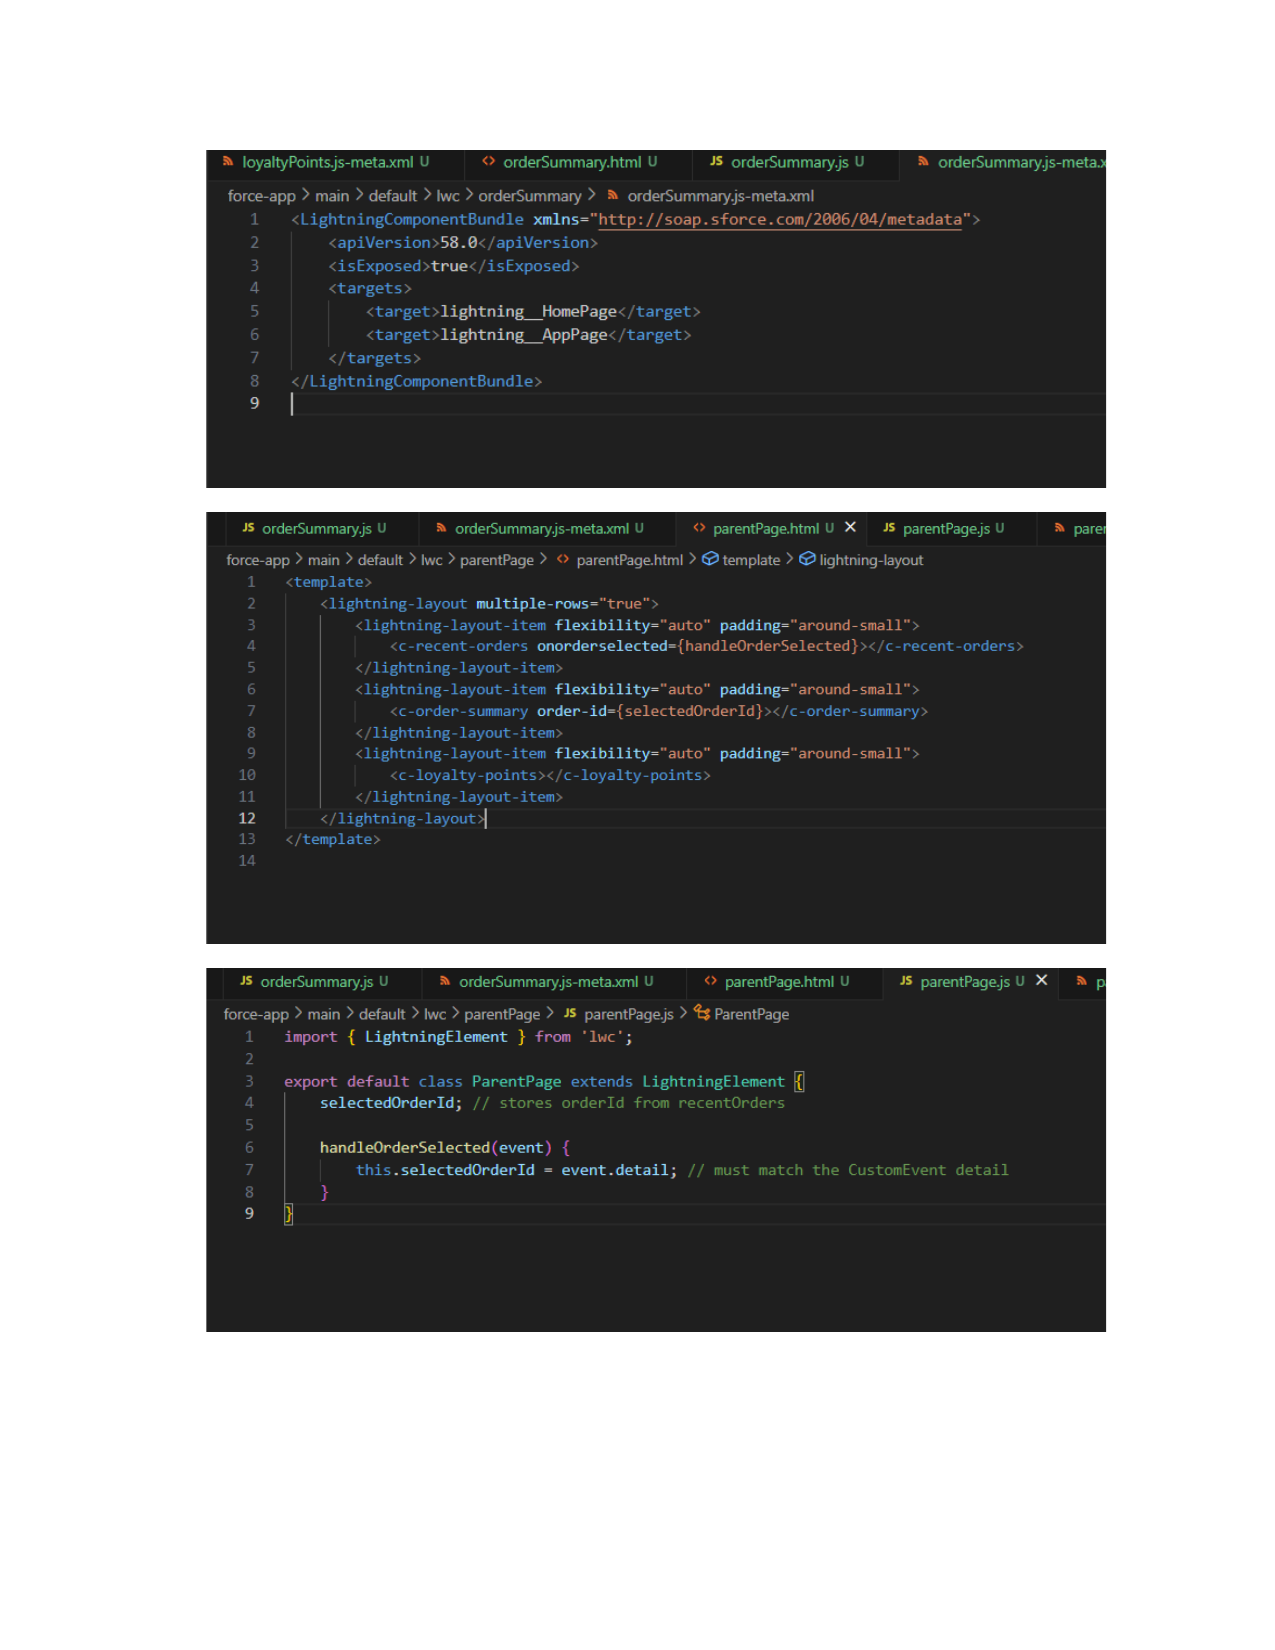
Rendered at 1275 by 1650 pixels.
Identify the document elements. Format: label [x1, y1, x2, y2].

picture [206, 512, 1107, 944]
picture [206, 968, 1107, 1332]
picture [206, 150, 1107, 488]
